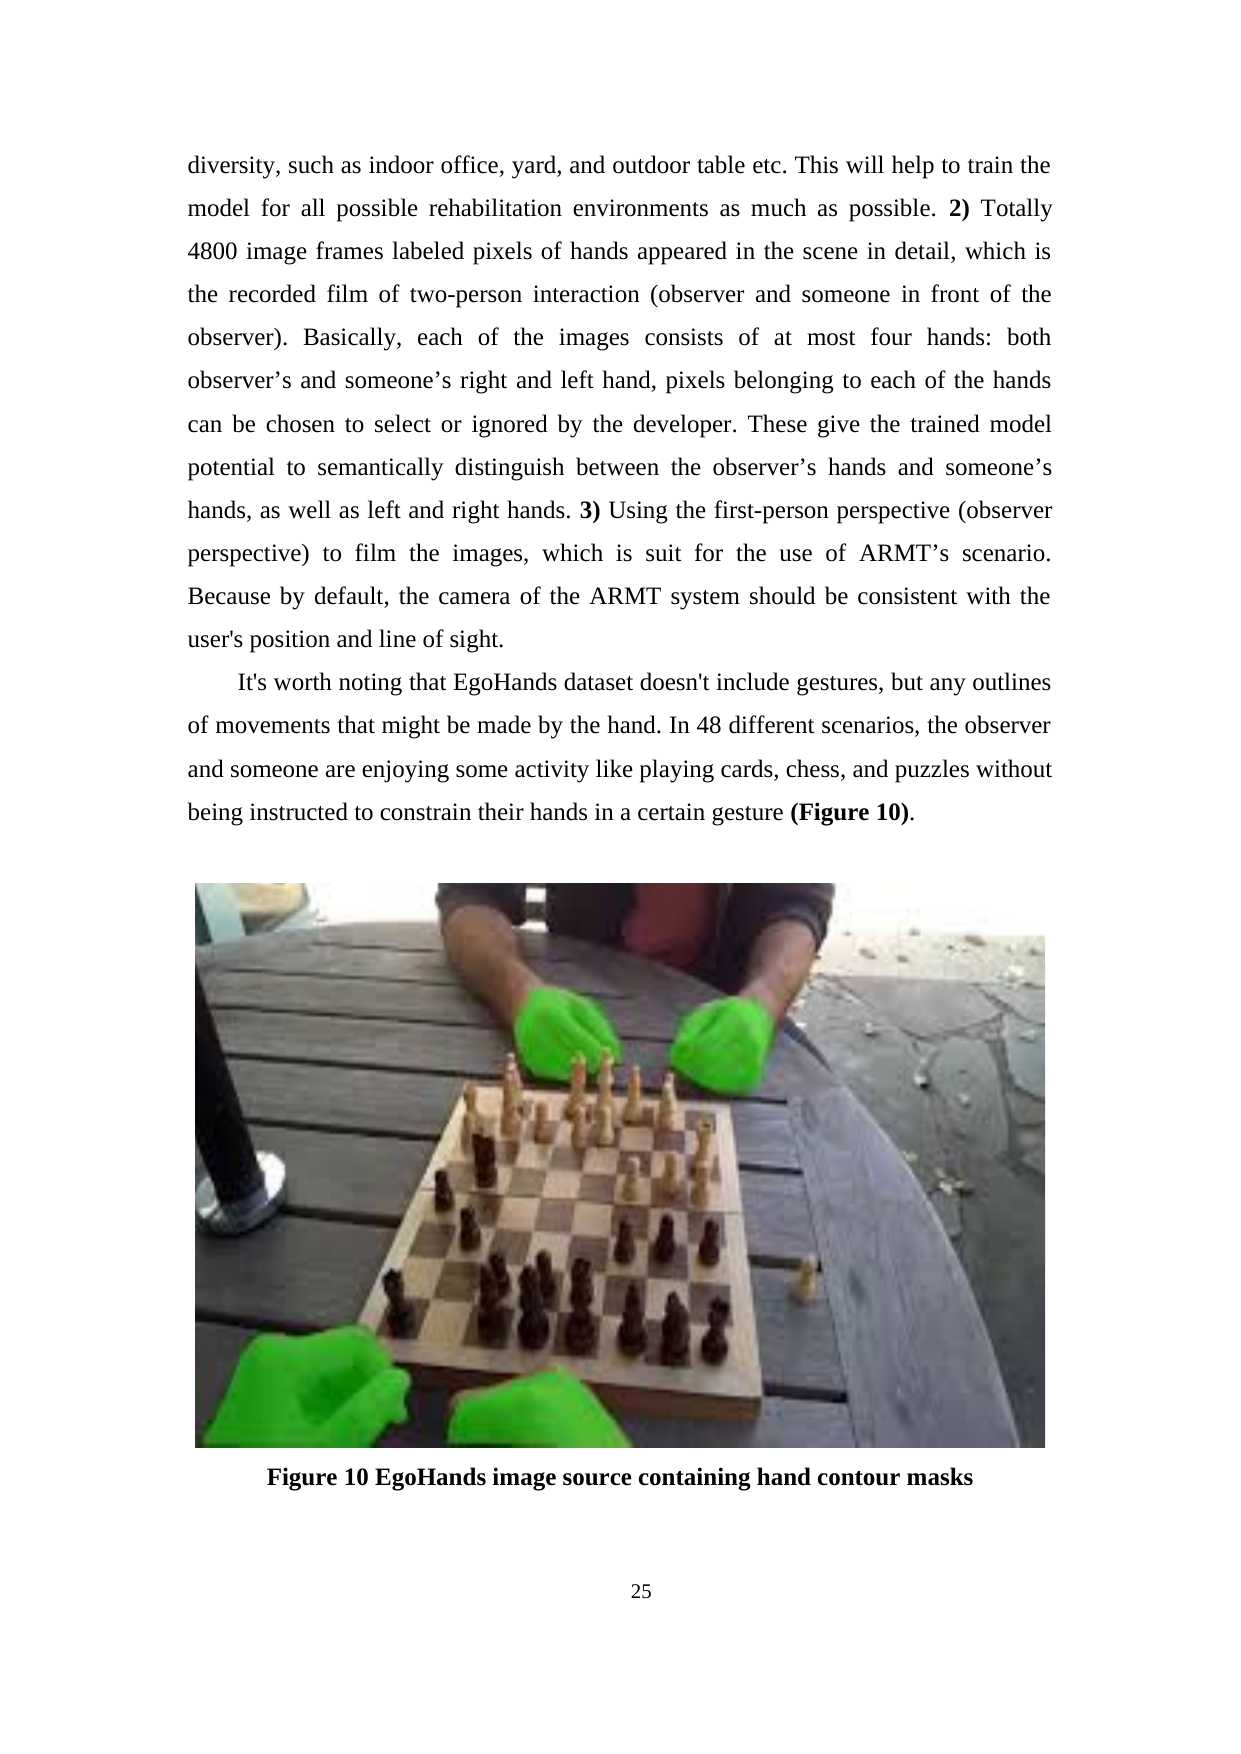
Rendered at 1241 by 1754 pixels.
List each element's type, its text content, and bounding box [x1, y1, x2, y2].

picture [195, 883, 1045, 1448]
text Figure 10 EgoHands image source containing hand contour masks [187, 1462, 1053, 1491]
text It's worth noting that EgoHands dataset doesn't include gestures, but any outlines of movements that might be made by the hand. In 48 different scenarios, the observer and someone are enjoying some activity like playing cards, chess, and puzzles without being instructed to constrain their hands in a certain gesture (Figure 10). [187, 667, 1053, 826]
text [187, 150, 1053, 653]
